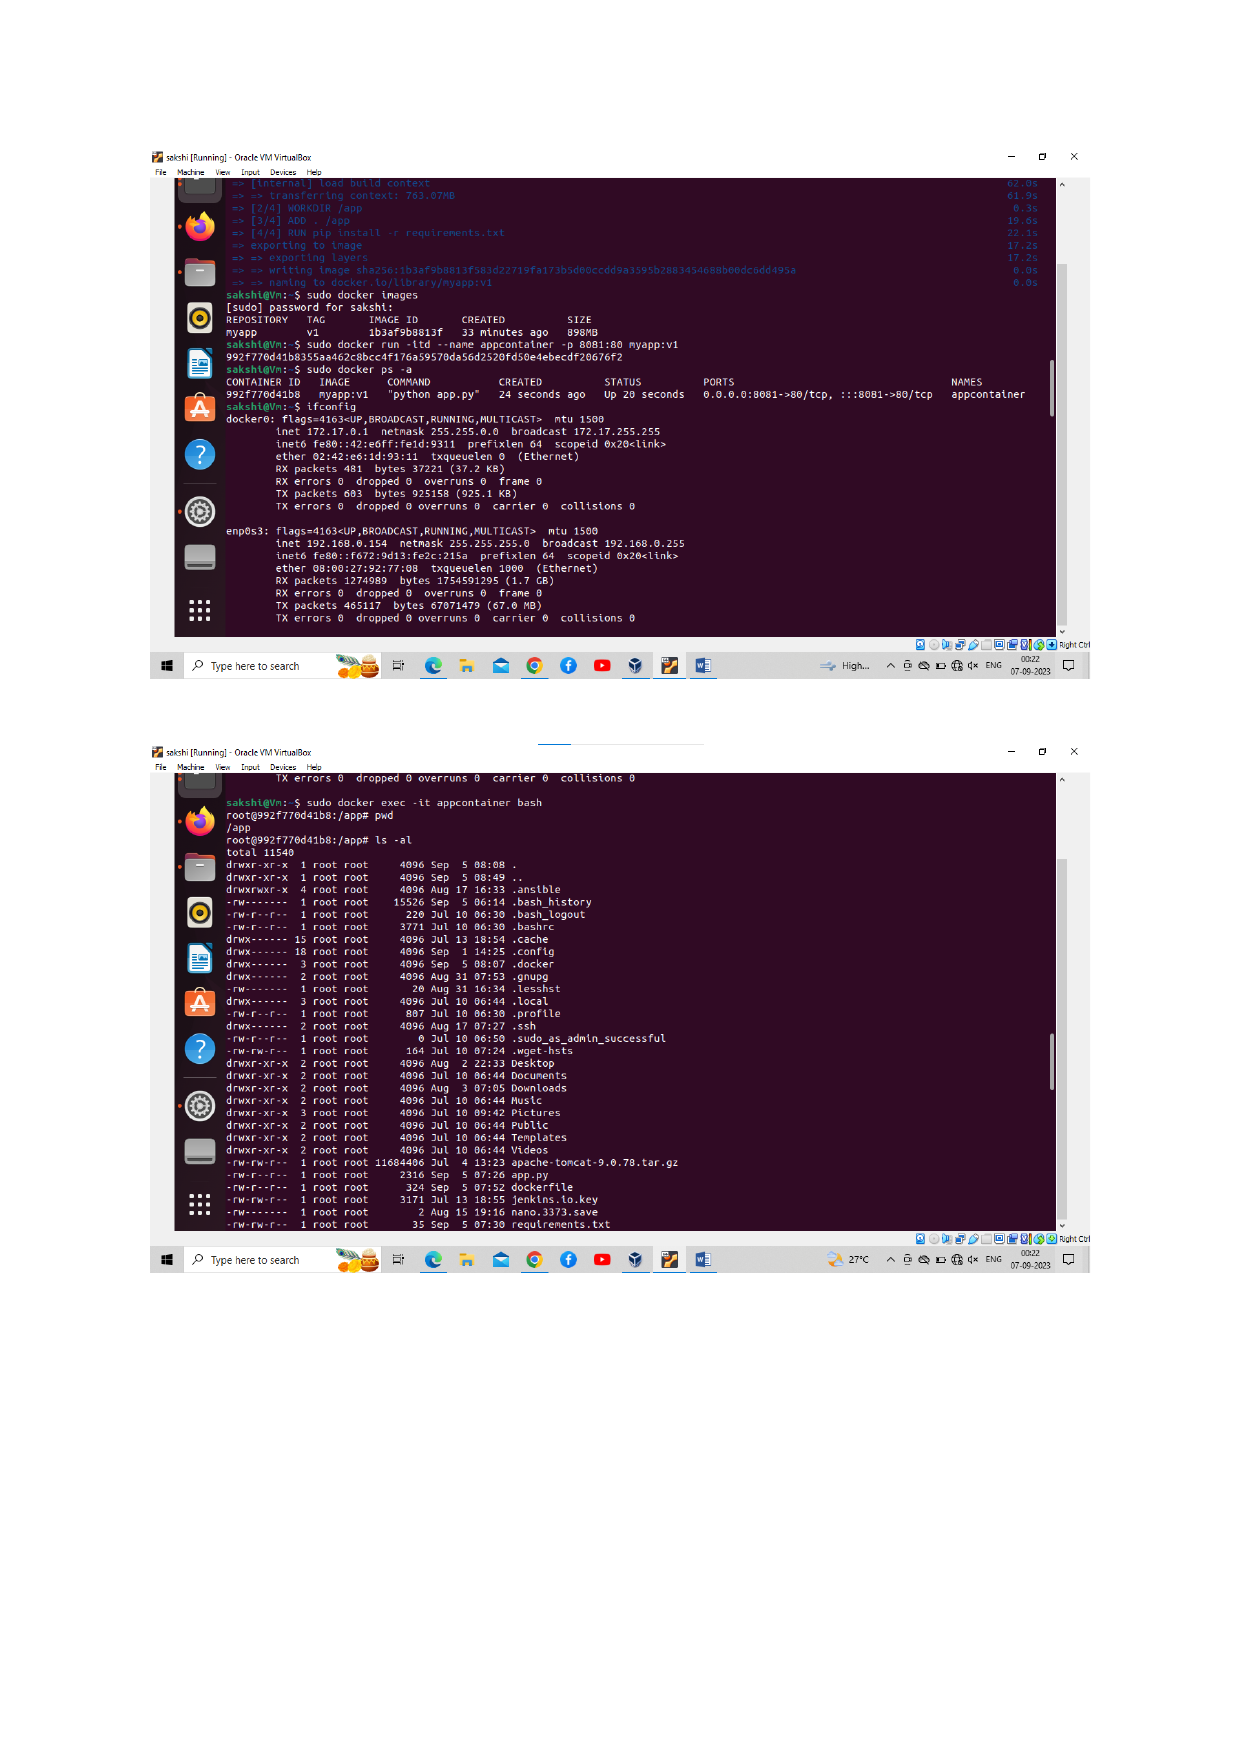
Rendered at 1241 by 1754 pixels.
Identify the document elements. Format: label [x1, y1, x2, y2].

picture [150, 150, 1091, 679]
picture [150, 744, 1091, 1273]
